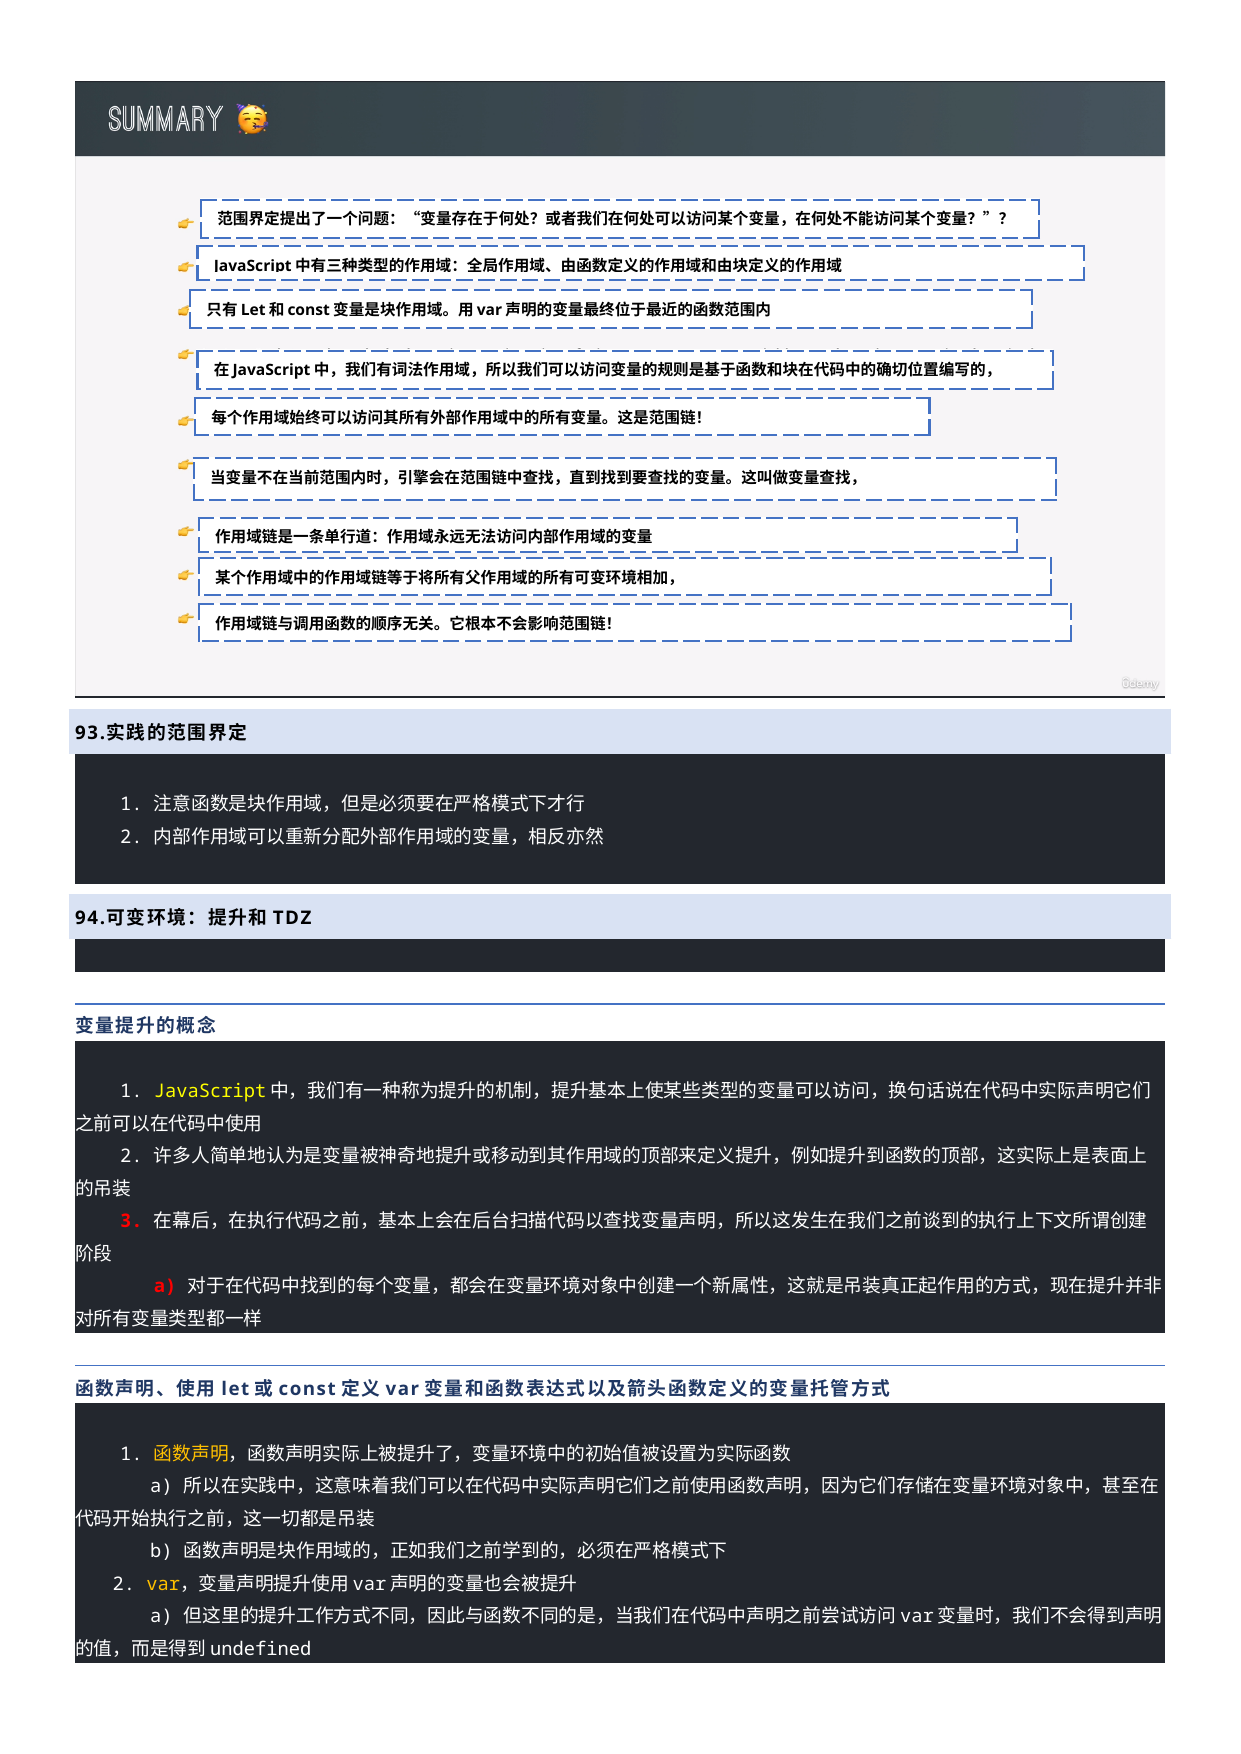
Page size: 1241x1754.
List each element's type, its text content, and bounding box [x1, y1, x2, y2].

text a) 所以在实践中，这意味着我们可以在代码中实际声明它们之前使用函数声明，因为它们存储在变量环境对象中，甚至在代码开始执行之前，这一切都是吊装 [75, 1468, 1165, 1533]
text 1. 注意函数是块作用域，但是必须要在严格模式下才行 [75, 786, 1165, 819]
text b) 函数声明是块作用域的，正如我们之前学到的，必须在严格模式下 [75, 1533, 1165, 1566]
subtitle 函数声明、使用let或const定义var变量和函数表达式以及箭头函数定义的变量托管方式 [75, 1366, 1165, 1403]
text 1. JavaScript中，我们有一种称为提升的机制，提升基本上使某些类型的变量可以访问，换句话说在代码中实际声明它们之前可以在代码中使用 [75, 1073, 1165, 1138]
subtitle 变量提升的概念 [75, 1005, 1165, 1041]
subtitle 93.实践的范围界定 [75, 715, 1165, 747]
picture [75, 82, 1166, 696]
text 3. 在幕后，在执行代码之前，基本上会在后台扫描代码以查找变量声明，所以这发生在我们之前谈到的执行上下文所谓创建阶段 [75, 1203, 1165, 1268]
subtitle 94.可变环境：提升和TDZ [75, 900, 1165, 933]
text 2. 内部作用域可以重新分配外部作用域的变量，相反亦然 [75, 819, 1165, 851]
text a) 对于在代码中找到的每个变量，都会在变量环境对象中创建一个新属性，这就是吊装真正起作用的方式，现在提升并非对所有变量类型都一样 [75, 1268, 1165, 1333]
text 1. 函数声明，函数声明实际上被提升了，变量环境中的初始值被设置为实际函数 [75, 1436, 1165, 1468]
text a) 但这里的提升工作方式不同，因此与函数不同的是，当我们在代码中声明之前尝试访问var变量时，我们不会得到声明的值，而是得到undefined [75, 1598, 1165, 1663]
text 2. var，变量声明提升使用var声明的变量也会被提升 [75, 1566, 1165, 1598]
text 2. 许多人简单地认为是变量被神奇地提升或移动到其作用域的顶部来定义提升，例如提升到函数的顶部，这实际上是表面上的吊装 [75, 1138, 1165, 1203]
